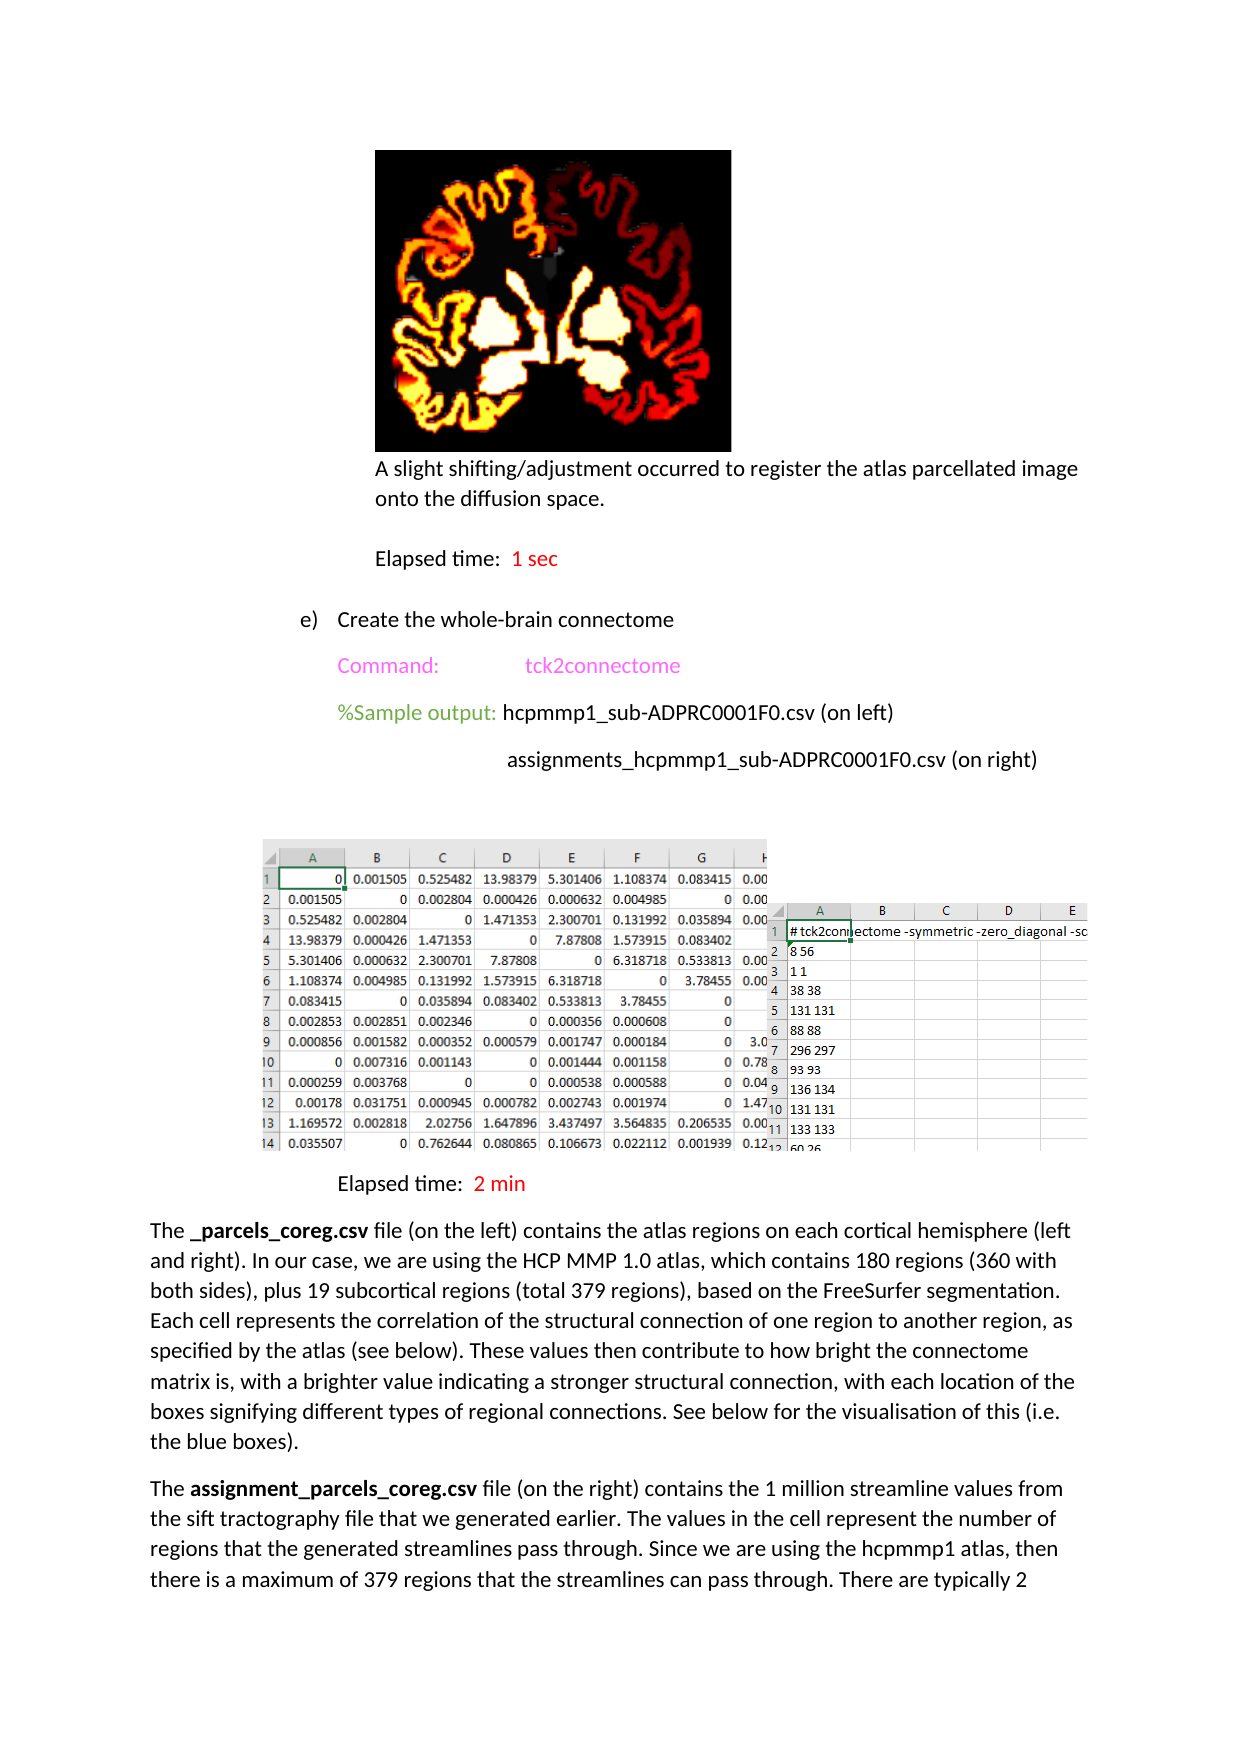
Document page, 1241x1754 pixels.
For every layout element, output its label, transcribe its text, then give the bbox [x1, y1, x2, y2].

text The _parcels_coreg.csv file (on the left) contains the atlas regions on each cortical hemisphere (left and right). In our case, we are using the HCP MMP 1.0 atlas, which contains 180 regions (360 with both sides), plus 19 subcortical regions (total 379 regions), based on the FreeSurfer segmentation. Each cell represents the correlation of the structural connection of one region to another region, as specified by the atlas (see below). These values then contribute to how bright the connectome matrix is, with a brighter value indicating a stronger structural connection, with each location of the boxes signifying different types of regional connections. See below for the visualisation of this (i.e. the blue boxes). [150, 1216, 1090, 1455]
list Elapsed time: 1 sec [300, 544, 1090, 572]
list A slight shifting/adjustment occurred to register the atlas parcellated image onto the diffusion space. [375, 454, 1090, 512]
picture [375, 150, 732, 452]
text %Sample output: hcpmmp1_sub-ADPRC0001F0.csv (on left) [262, 698, 1090, 727]
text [150, 1474, 1090, 1593]
picture [262, 839, 1088, 1151]
list Create the whole-brain connectome [300, 605, 1090, 633]
text Elapsed time: 2 min [262, 1169, 1090, 1197]
text Command: tck2connectome [262, 652, 1090, 680]
text assignments_hcpmmp1_sub-ADPRC0001F0.csv (on right) [262, 745, 1090, 773]
